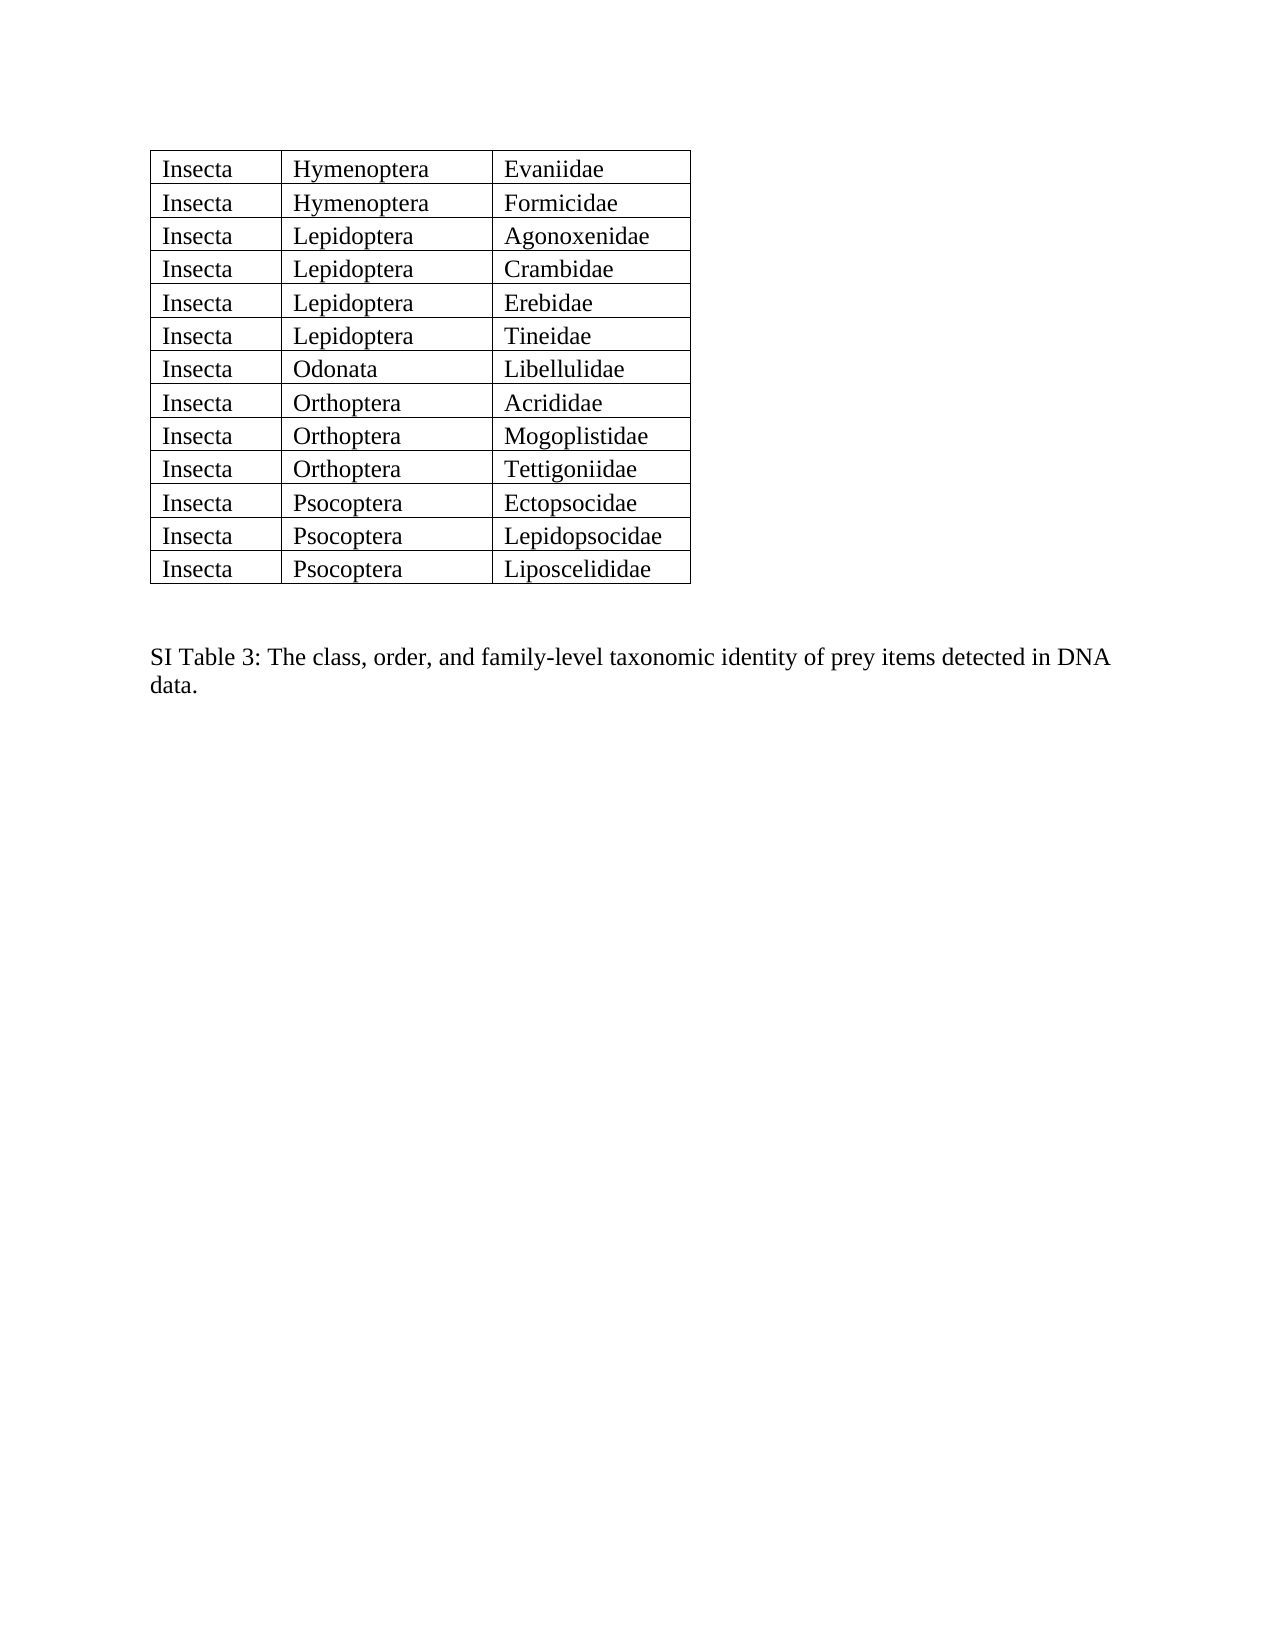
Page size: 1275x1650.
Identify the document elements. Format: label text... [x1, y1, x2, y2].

table_cell Insecta [151, 184, 281, 217]
table_cell Lepidoptera [282, 318, 492, 350]
table_cell Evaniidae [493, 151, 690, 183]
table_cell Insecta [151, 351, 281, 383]
table_cell Ectopsocidae [493, 484, 690, 517]
table_cell Mogoplistidae [493, 418, 690, 450]
table_cell Insecta [151, 151, 281, 183]
table_cell Insecta [151, 551, 281, 583]
table_cell Insecta [151, 518, 281, 550]
table_cell Crambidae [493, 251, 690, 283]
table_cell Insecta [151, 251, 281, 283]
table_cell Odonata [282, 351, 492, 383]
table_cell Insecta [151, 418, 281, 450]
table_cell Lepidoptera [282, 284, 492, 317]
table_cell Acrididae [493, 384, 690, 417]
table_cell Psocoptera [282, 551, 492, 583]
table_cell Liposcelididae [493, 551, 690, 583]
table_cell Psocoptera [282, 484, 492, 517]
table_cell Tineidae [493, 318, 690, 350]
table_cell Lepidopsocidae [493, 518, 690, 550]
table_cell Orthoptera [282, 384, 492, 417]
table_cell Lepidoptera [282, 251, 492, 283]
table_cell Psocoptera [282, 518, 492, 550]
text SI Table 3: The class, order, and family-level taxonomic identity of prey items detected in DNA data. [150, 642, 1125, 699]
table_cell Insecta [151, 318, 281, 350]
table_cell Insecta [151, 451, 281, 483]
table_cell Lepidoptera [282, 218, 492, 250]
table_cell Insecta [151, 218, 281, 250]
table_cell Insecta [151, 284, 281, 317]
table_cell Erebidae [493, 284, 690, 317]
table_cell Insecta [151, 484, 281, 517]
table_cell Insecta [151, 384, 281, 417]
table_cell Hymenoptera [282, 184, 492, 217]
table_cell Orthoptera [282, 451, 492, 483]
table_cell Formicidae [493, 184, 690, 217]
table_cell Agonoxenidae [493, 218, 690, 250]
table_cell Hymenoptera [282, 151, 492, 183]
table_cell Libellulidae [493, 351, 690, 383]
table_cell Tettigoniidae [493, 451, 690, 483]
table_cell Orthoptera [282, 418, 492, 450]
